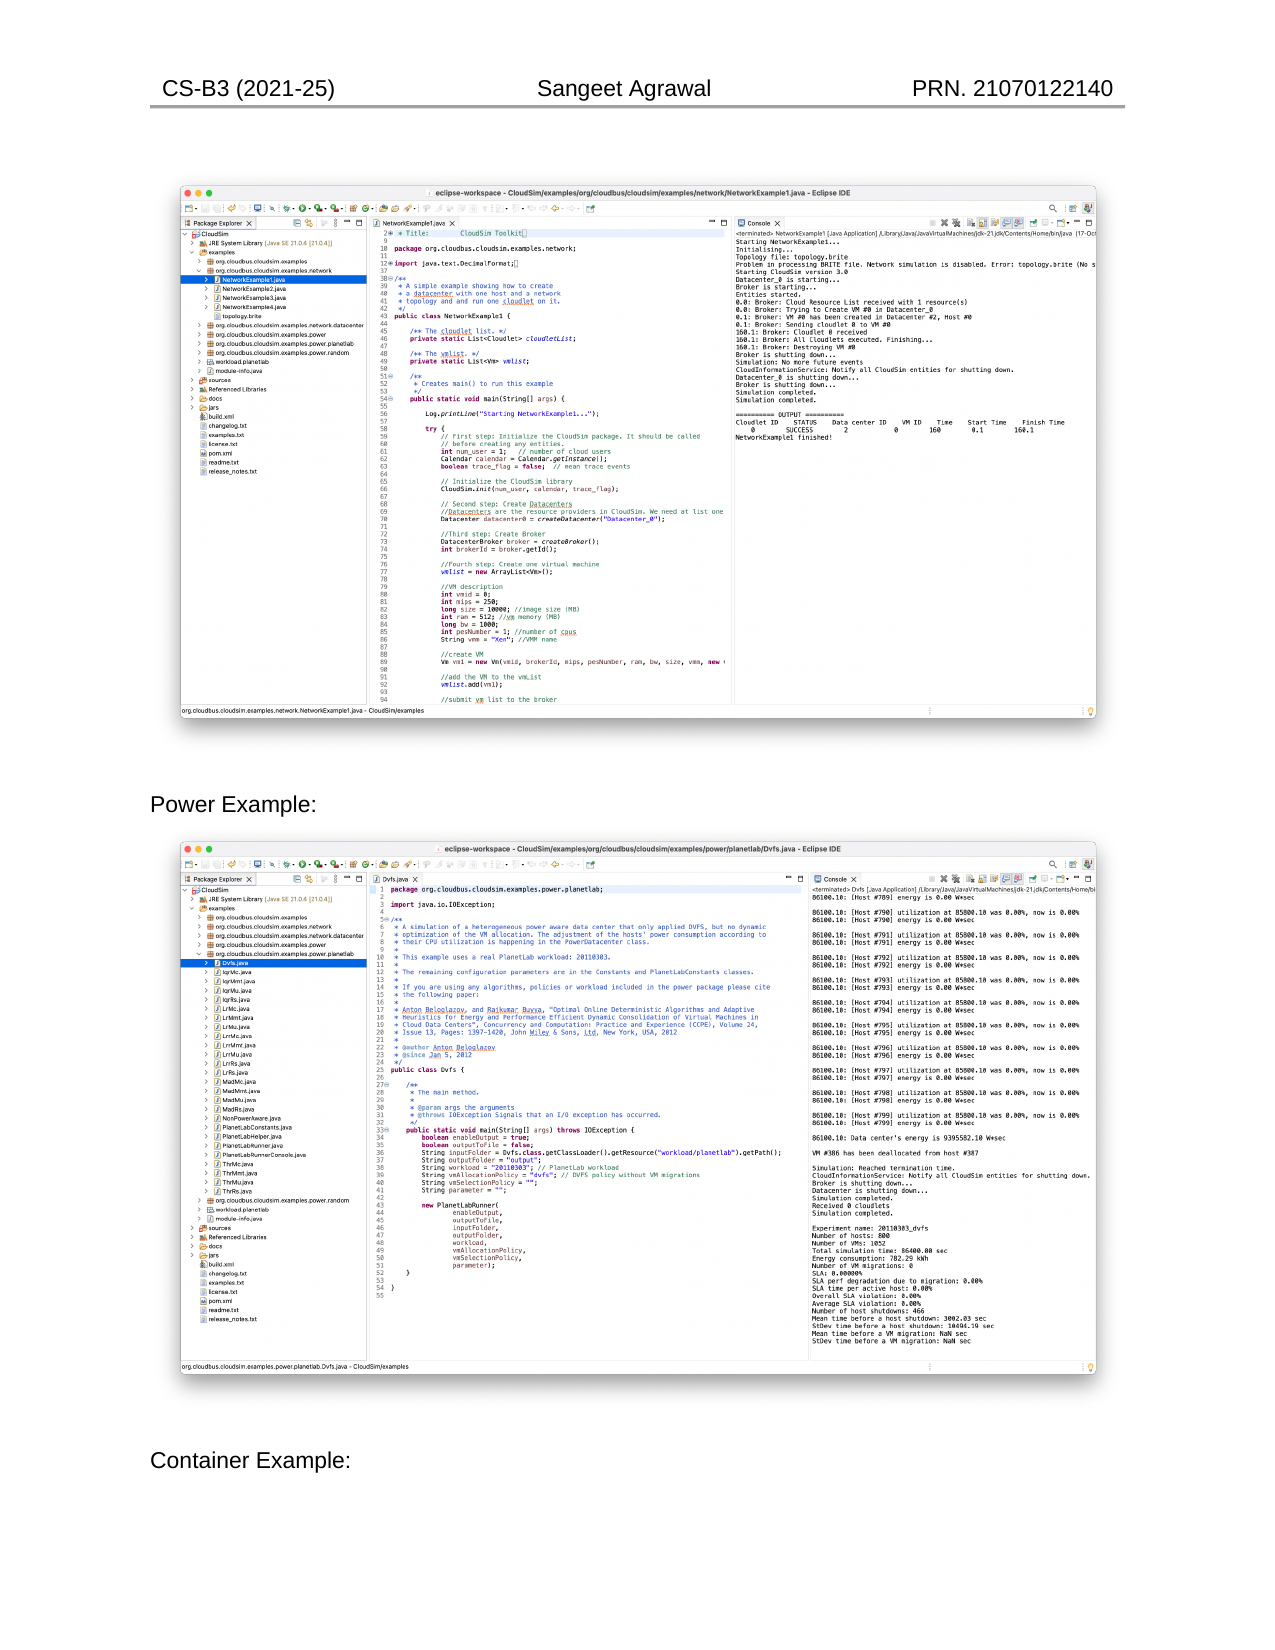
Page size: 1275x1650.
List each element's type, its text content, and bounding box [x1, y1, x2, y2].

picture [150, 165, 1125, 758]
picture [150, 821, 1125, 1414]
text Container Example: [150, 1447, 1125, 1474]
text Power Example: [150, 791, 1125, 818]
